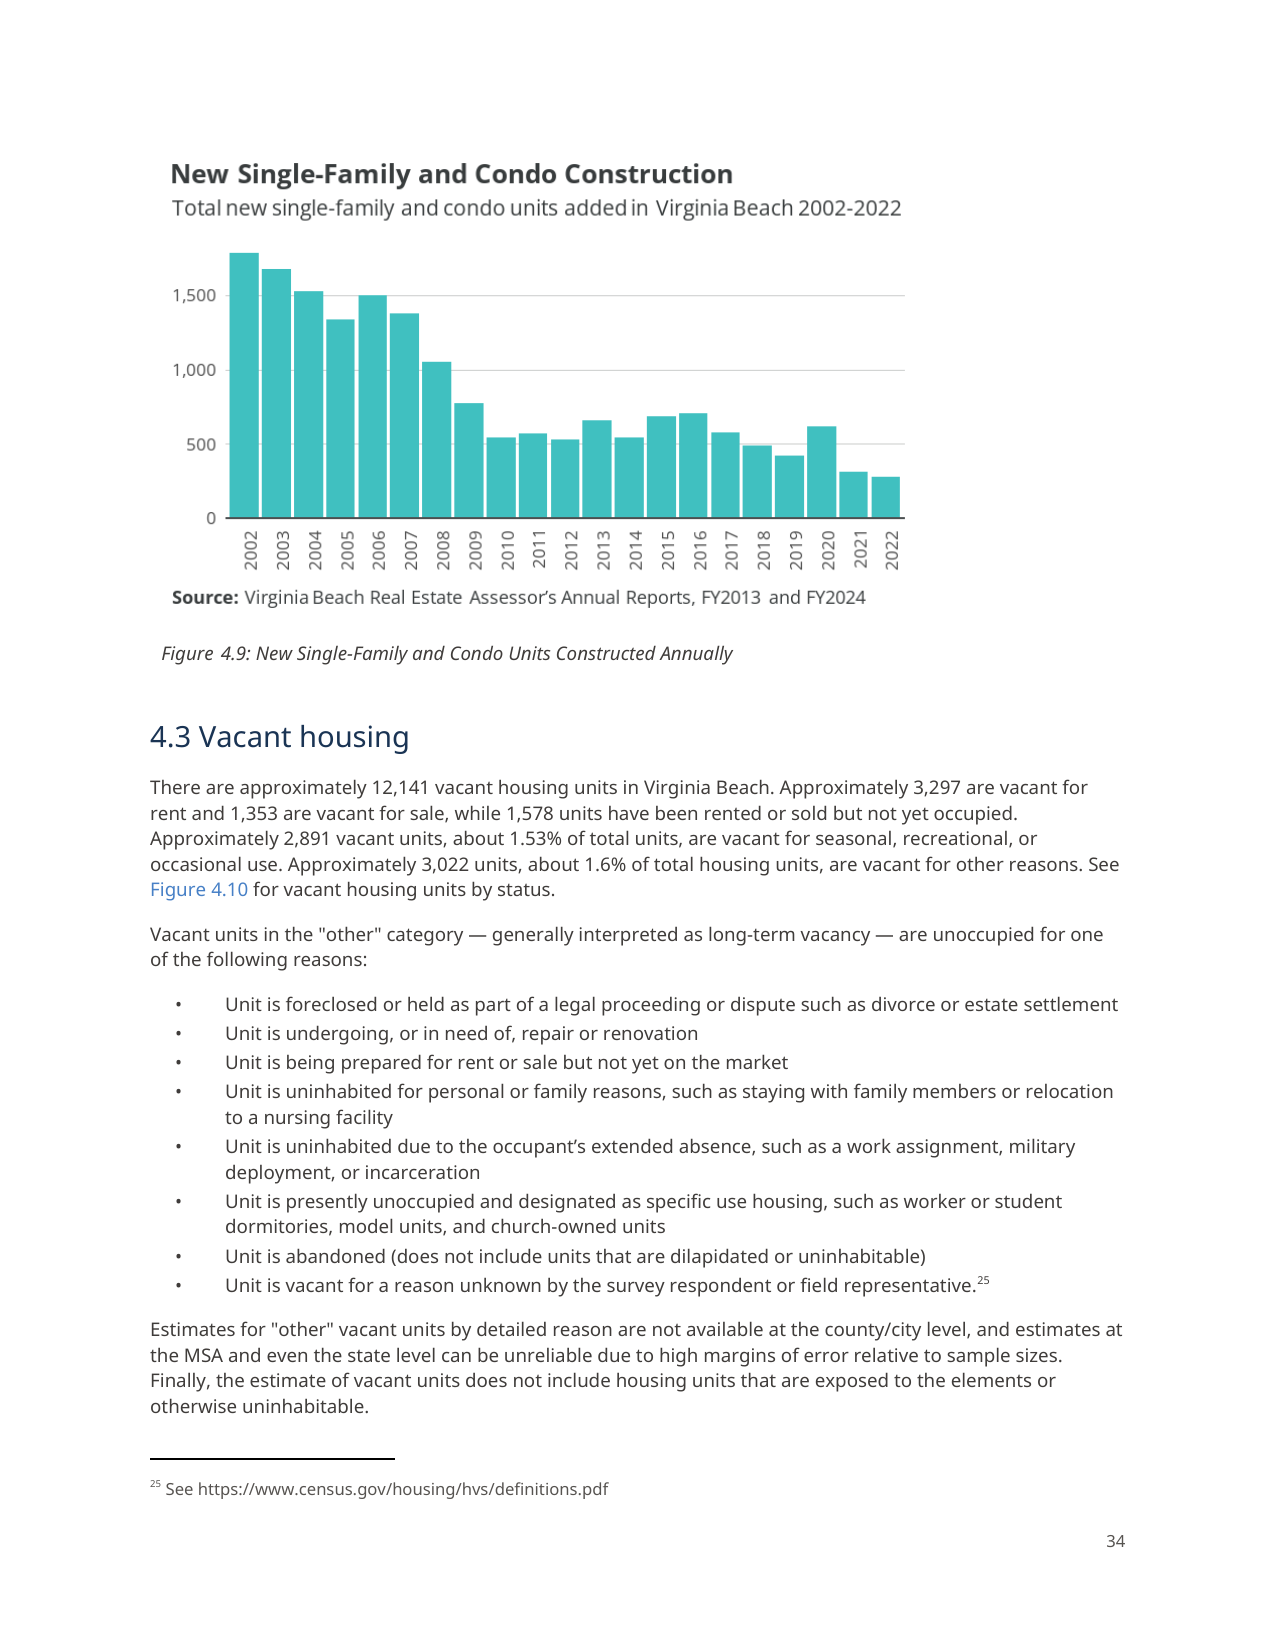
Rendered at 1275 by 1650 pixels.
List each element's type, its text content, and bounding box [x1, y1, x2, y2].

subtitle 4.3 Vacant housing [150, 716, 1125, 756]
list Unit is presently unoccupied and designated as specific use housing, such as worker or student dormitories, model units, and church-owned units [175, 1188, 1125, 1239]
list Unit is being prepared for rent or sale but not yet on the market [175, 1049, 1125, 1075]
list Unit is uninhabited for personal or family reasons, such as staying with family members or relocation to a nursing facility [175, 1079, 1125, 1130]
list Unit is foreclosed or held as part of a legal proceeding or dispute such as divorce or estate settlement [175, 991, 1125, 1016]
list Unit is uninhabited due to the occupant’s extended absence, such as a work assignment, military deployment, or incarceration [175, 1133, 1125, 1184]
list Unit is undergoing, or in need of, repair or renovation [175, 1020, 1125, 1046]
text Estimates for "other" vacant units by detailed reason are not available at the county/city level, and estimates at the MSA and even the state level can be unreliable due to high margins of error relative to sample sizes. Finally, the estimate of vacant units does not include housing units that are exposed to the elements or otherwise uninhabitable. [150, 1317, 1125, 1419]
list Unit is vacant for a reason unknown by the survey respondent or field representative. [175, 1272, 1125, 1298]
picture [161, 153, 917, 620]
text Vacant units in the "other" category — generally interpreted as long-term vacancy — are unoccupied for one of the following reasons: [150, 921, 1125, 972]
text There are approximately 12,141 vacant housing units in Virginia Beach. Approximately 3,297 are vacant for rent and 1,353 are vacant for sale, while 1,578 units have been rented or sold but not yet occupied. Approximately 2,891 vacant units, about 1.53% of total units, are vacant for seasonal, recreational, or occasional use. Approximately 3,022 units, about 1.6% of total housing units, are vacant for other reasons. See Figure 4.10 for vacant housing units by status. [150, 775, 1125, 902]
table_header Figure 4.9: New Single-Family and Condo Units Constructed Annually [150, 150, 1125, 679]
list Unit is abandoned (does not include units that are dilapidated or uninhabitable) [175, 1243, 1125, 1268]
